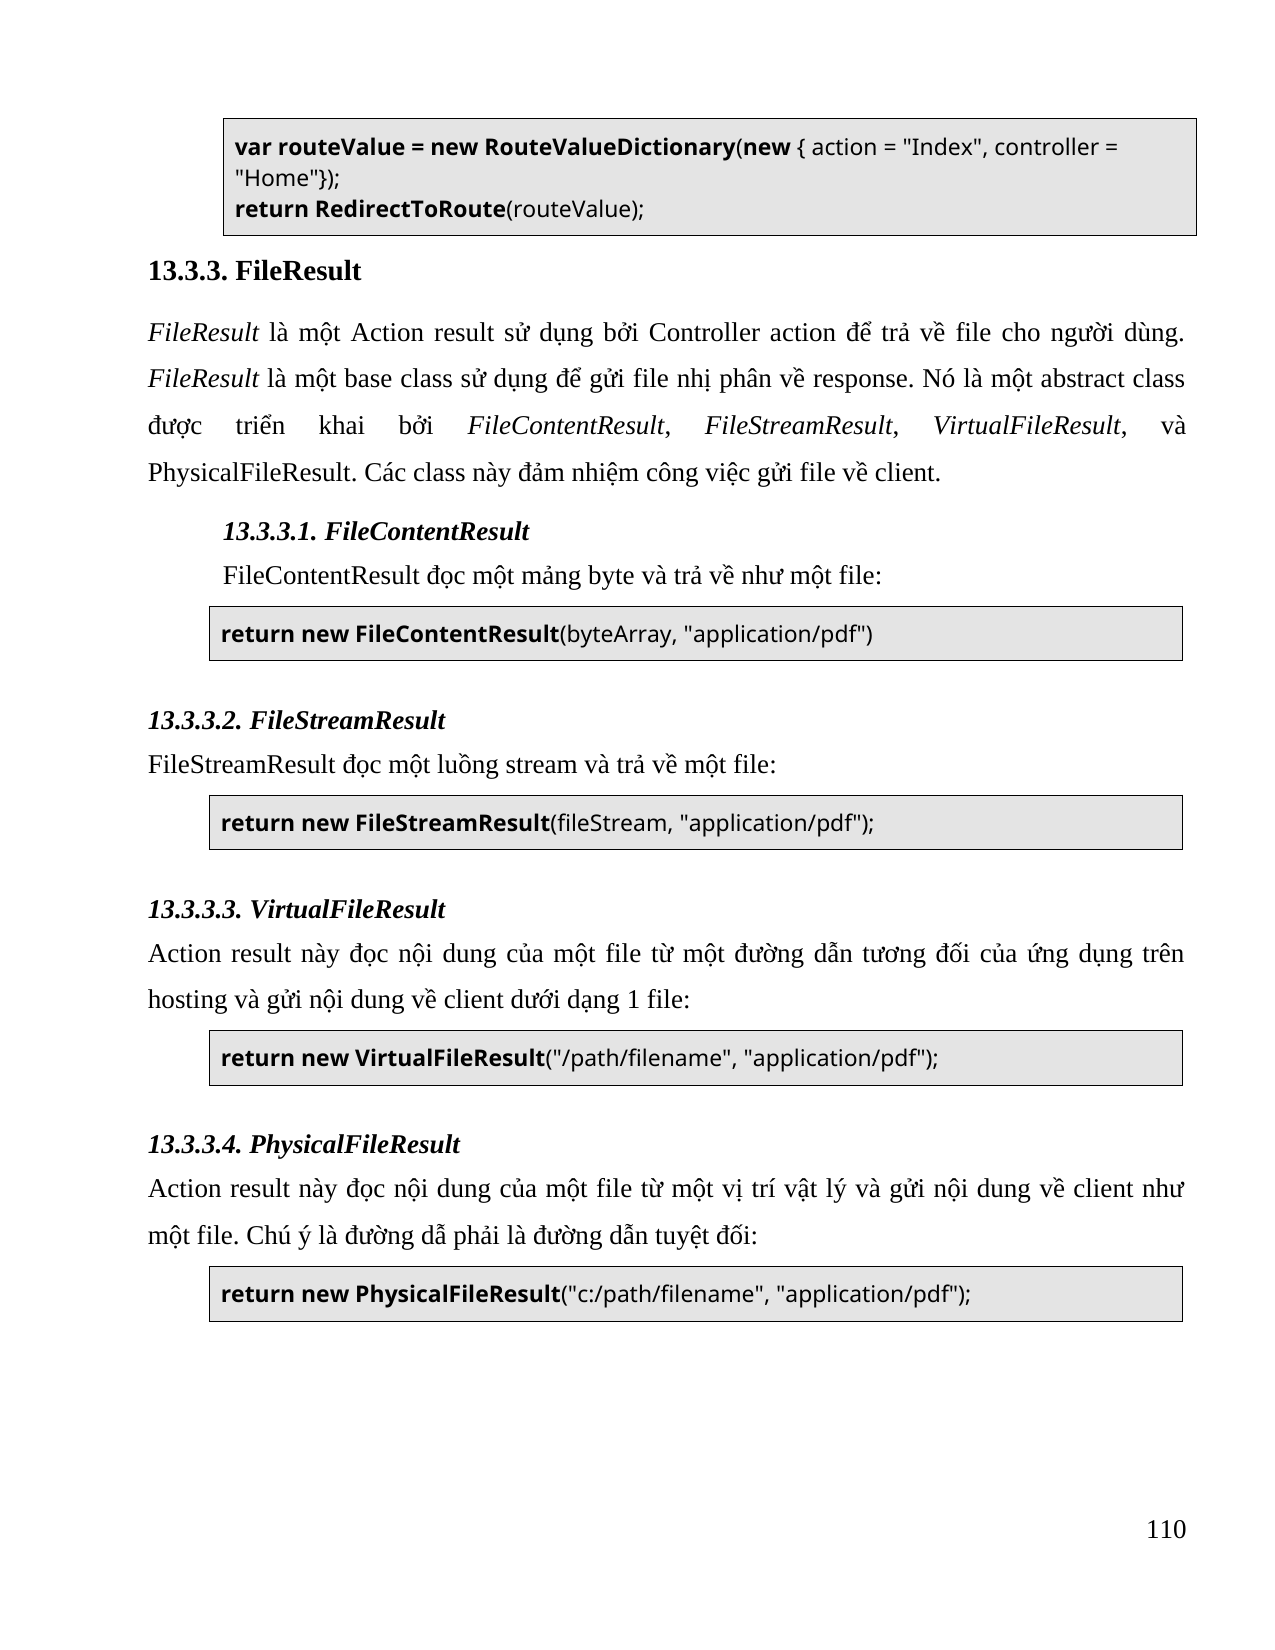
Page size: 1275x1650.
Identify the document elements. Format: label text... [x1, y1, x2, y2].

subtitle 13.3.3.3. VirtualFileResult [148, 803, 1186, 924]
text FileStreamResult đọc một luồng stream và trả về một file: [148, 748, 1186, 779]
subtitle 13.3.3.2. FileStreamResult [148, 614, 1186, 735]
table_header return new PhysicalFileResult("c:/path/filename", "application/pdf"); [210, 1267, 1182, 1321]
table_header return new FileStreamResult(fileStream, "application/pdf"); [210, 796, 1182, 849]
text FileContentResult đọc một mảng byte và trả về như một file: [223, 559, 1186, 590]
subtitle 13.3.3.1. FileContentResult [223, 515, 1186, 546]
subtitle 13.3.3.4. PhysicalFileResult [148, 1038, 1186, 1160]
text FileResult là một Action result sử dụng bởi Controller action để trả về file cho người dùng. FileResult là một base class sử dụng để gửi file nhị phân về response. Nó là một abstract class được triển khai bởi FileContentResult, FileStreamResult, VirtualFileResult, và PhysicalFileResult. Các class này đảm nhiệm công việc gửi file về client. [148, 316, 1186, 487]
text Action result này đọc nội dung của một file từ một đường dẫn tương đối của ứng dụng trên hosting và gửi nội dung về client dưới dạng 1 file: [148, 937, 1186, 1014]
table_header return new VirtualFileResult("/path/filename", "application/pdf"); [210, 1031, 1182, 1085]
table_header return new FileContentResult(byteArray, "application/pdf") [210, 607, 1182, 660]
text Action result này đọc nội dung của một file từ một vị trí vật lý và gửi nội dung về client như một file. Chú ý là đường dẫ phải là đường dẫn tuyệt đối: [148, 1172, 1186, 1250]
subtitle 13.3.3. FileResult [148, 253, 1186, 287]
